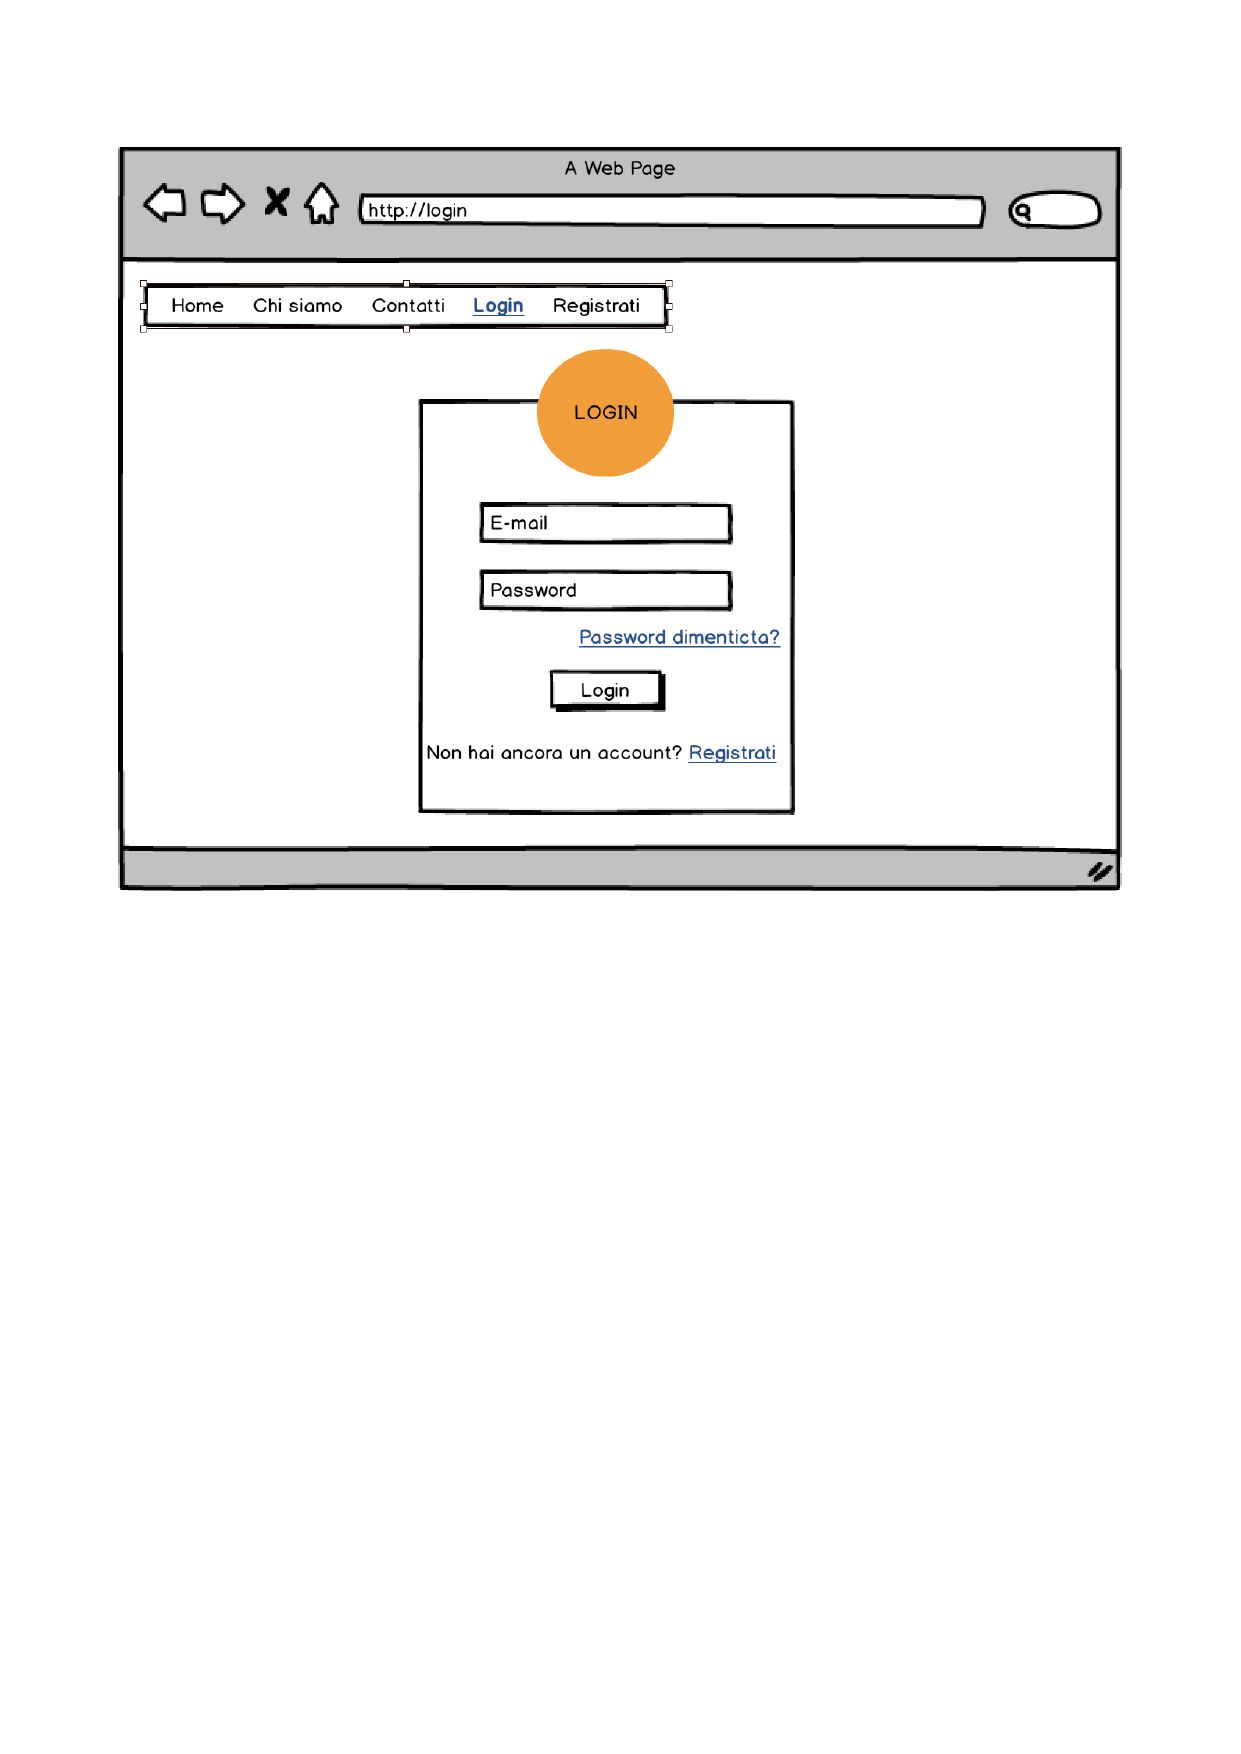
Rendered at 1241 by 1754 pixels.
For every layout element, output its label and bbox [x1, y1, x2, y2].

picture [118, 147, 1123, 891]
